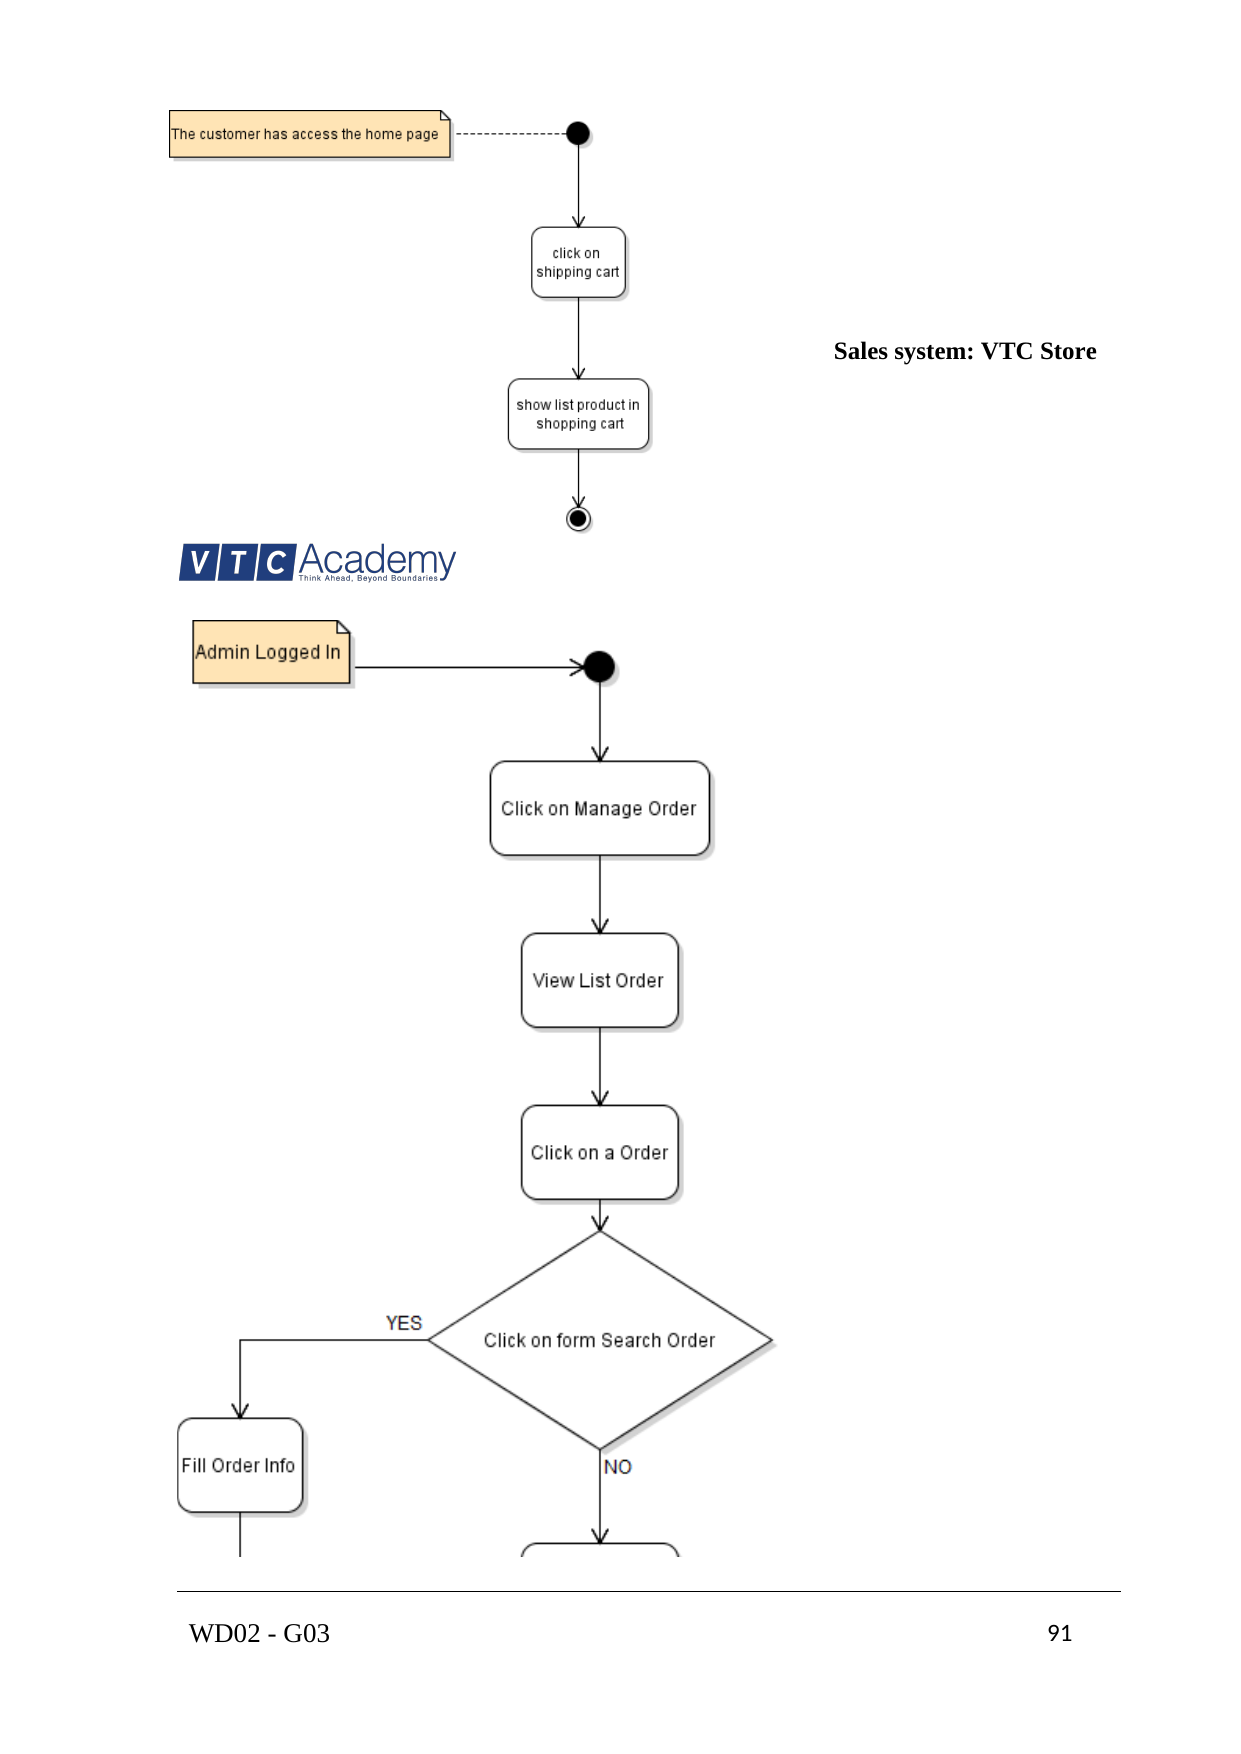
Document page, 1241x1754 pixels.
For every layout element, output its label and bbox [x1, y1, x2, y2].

picture [177, 620, 842, 1557]
picture [169, 110, 654, 591]
